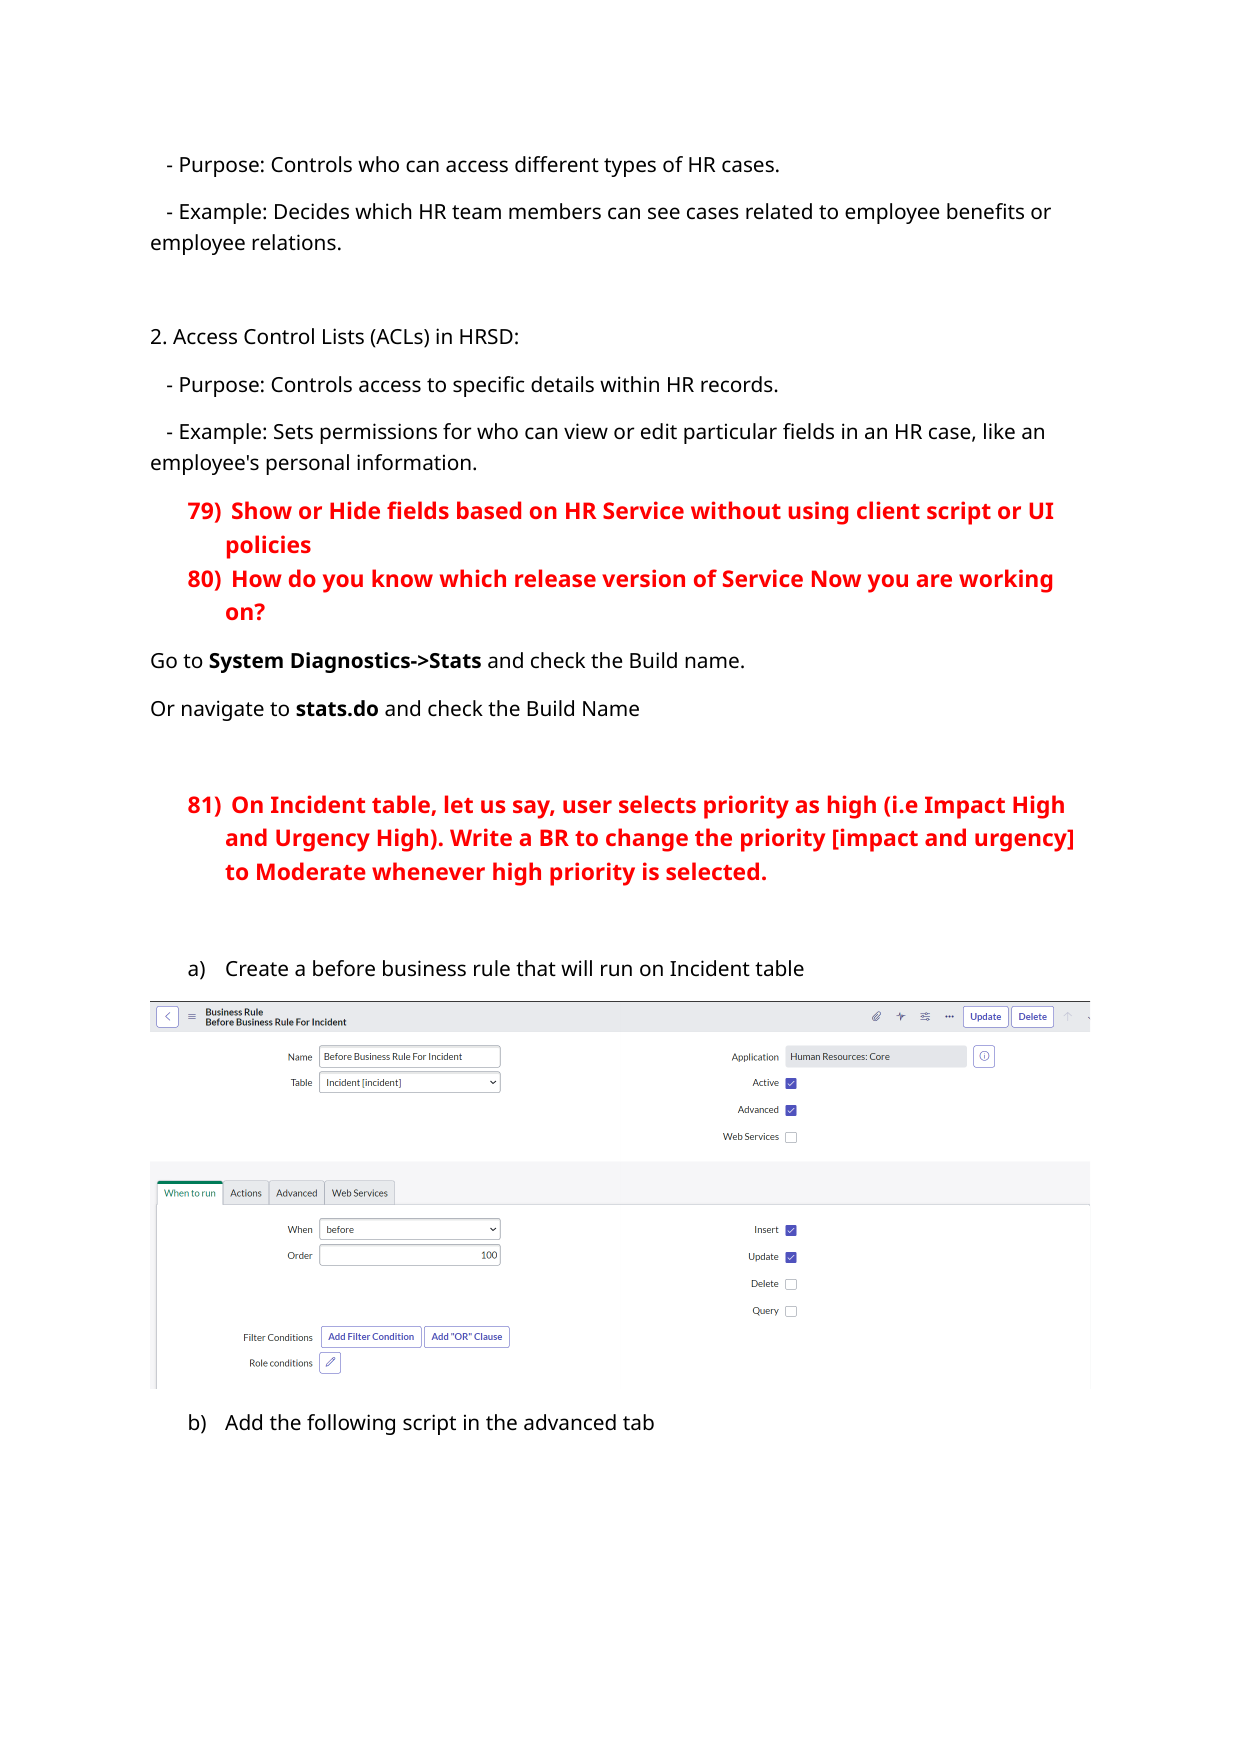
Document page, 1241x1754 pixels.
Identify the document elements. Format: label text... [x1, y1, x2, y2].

text - Example: Decides which HR team members can see cases related to employee benefits or employee relations. [150, 197, 1090, 256]
list How do you know which release version of Service Now you are working on? [187, 562, 1090, 627]
list Add the following script in the advanced tab [187, 1408, 1090, 1436]
text - Example: Sets permissions for who can view or edit particular fields in an HR case, like an employee's personal information. [150, 417, 1090, 476]
text - Purpose: Controls access to specific details within HR records. [150, 370, 1090, 398]
list On Incident table, let us say, user selects priority as high (i.e Impact High and Urgency High). Write a BR to change the priority [impact and urgency] to Moderate whenever high priority is selected. [187, 788, 1090, 887]
list Show or Hide fields based on HR Service without using client script or UI policies [187, 495, 1090, 560]
text 2. Access Control Lists (ACLs) in HRSD: [150, 322, 1090, 351]
text Go to System Diagnostics->Stats and check the Build name. [150, 647, 1090, 675]
text Or navigate to stats.do and check the Build Name [150, 694, 1090, 722]
list Create a before business rule that will run on Incident table [187, 954, 1090, 982]
text - Purpose: Controls who can access different types of HR cases. [150, 150, 1090, 178]
picture [150, 1001, 1091, 1389]
